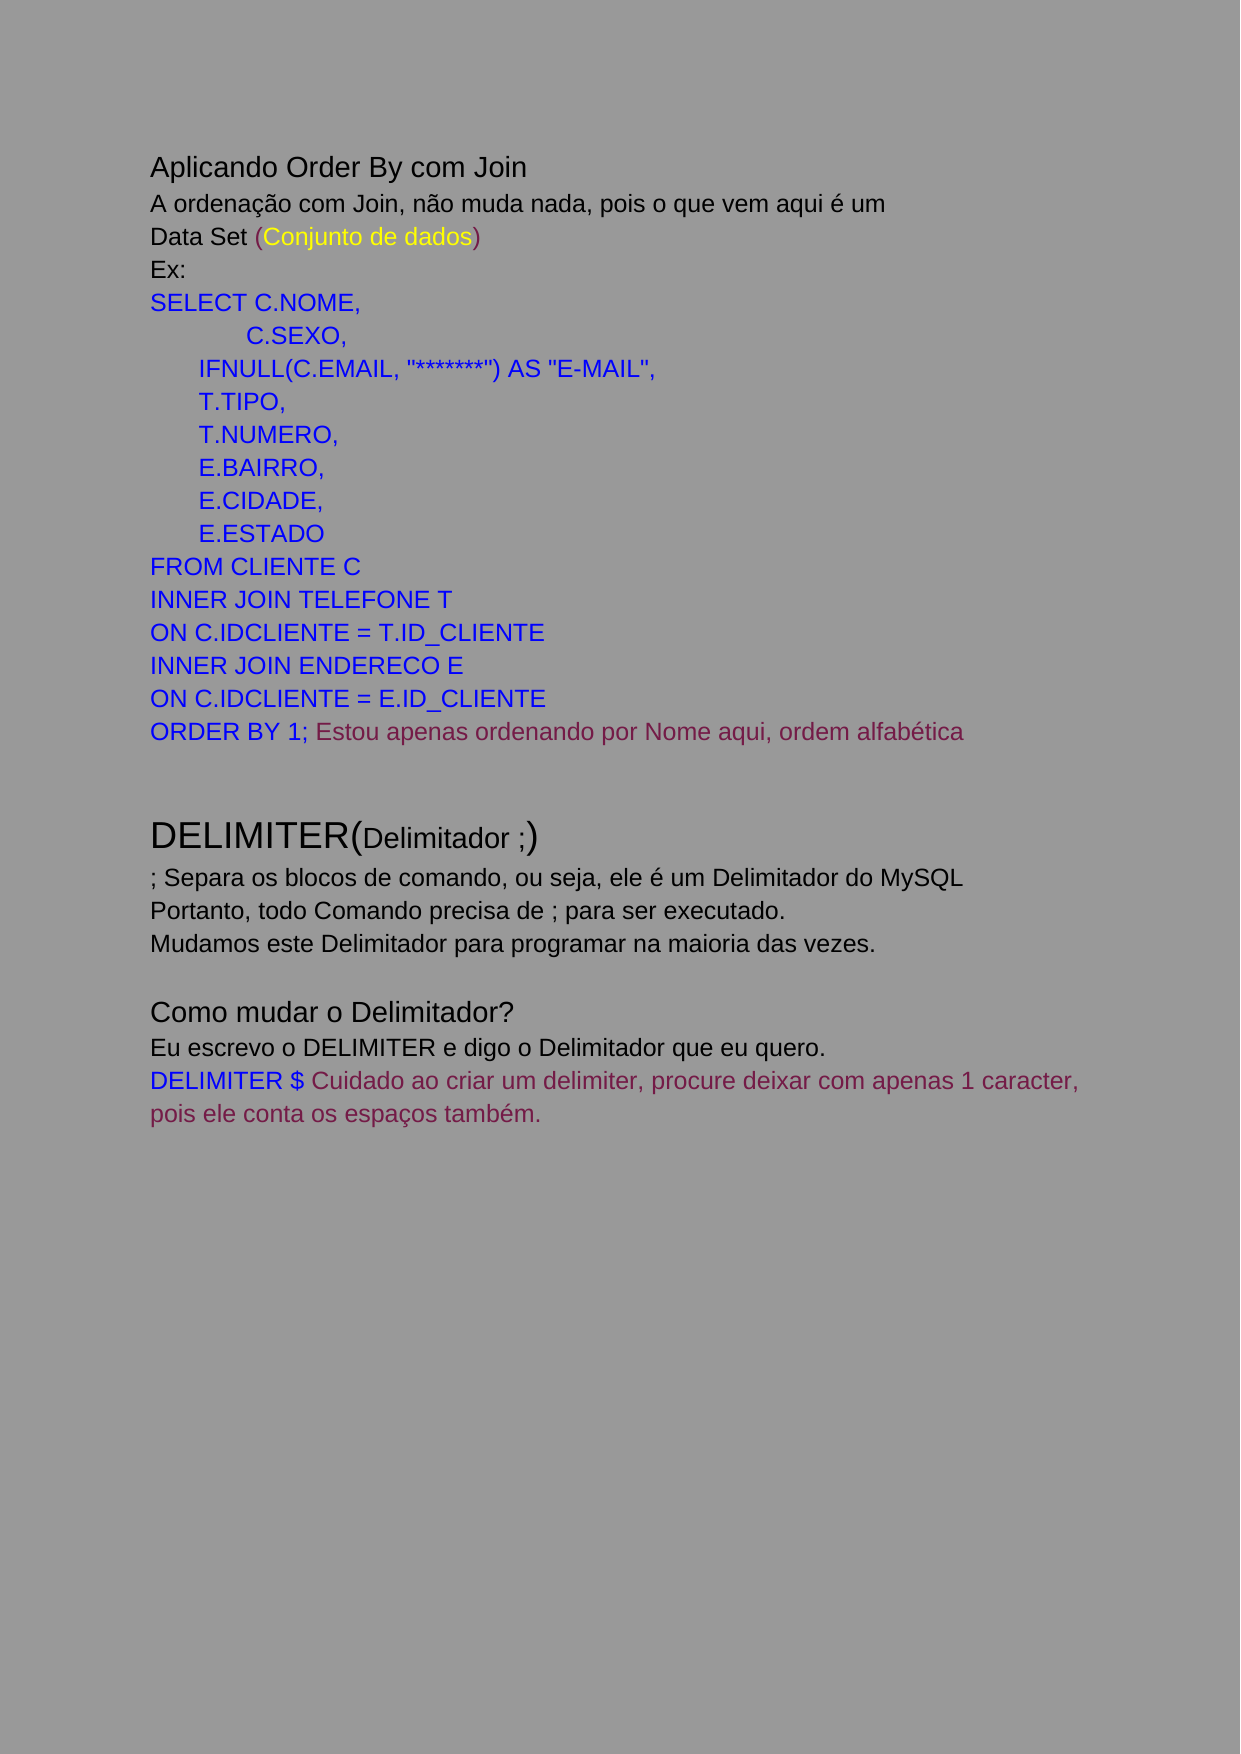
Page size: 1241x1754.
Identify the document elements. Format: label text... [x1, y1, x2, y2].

text DELIMITER(Delimitador ;) [150, 813, 1090, 856]
text SELECT C.NOME, [150, 288, 1090, 316]
text A ordenação com Join, não muda nada, pois o que vem aqui é um [150, 188, 1090, 217]
text ON C.IDCLIENTE = T.ID_CLIENTE [150, 618, 1090, 647]
text E.BAIRRO, [150, 453, 1090, 481]
text Mudamos este Delimitador para programar na maioria das vezes. [150, 929, 1090, 957]
text Como mudar o Delimitador? [150, 995, 1090, 1028]
text Eu escrevo o DELIMITER e digo o Delimitador que eu quero. [150, 1033, 1090, 1062]
text Aplicando Order By com Join [150, 150, 1090, 183]
text Data Set (Conjunto de dados) [150, 222, 1090, 250]
text T.TIPO, [150, 387, 1090, 415]
text Ex: [150, 254, 1090, 283]
text INNER JOIN TELEFONE T [150, 585, 1090, 613]
text INNER JOIN ENDERECO E [150, 651, 1090, 679]
text DELIMITER $ Cuidado ao criar um delimiter, procure deixar com apenas 1 caracter, pois ele conta os espaços também. [150, 1066, 1090, 1128]
text E.ESTADO [150, 519, 1090, 547]
text T.NUMERO, [150, 420, 1090, 448]
text ; Separa os blocos de comando, ou seja, ele é um Delimitador do MySQL [150, 863, 1090, 891]
text E.CIDADE, [150, 486, 1090, 514]
text FROM CLIENTE C [150, 552, 1090, 581]
text C.SEXO, [150, 321, 1090, 349]
text ORDER BY 1; Estou apenas ordenando por Nome aqui, ordem alfabética [150, 717, 1090, 746]
text ON C.IDCLIENTE = E.ID_CLIENTE [150, 684, 1090, 713]
text IFNULL(C.EMAIL, "*******") AS "E-MAIL", [150, 354, 1090, 382]
text Portanto, todo Comando precisa de ; para ser executado. [150, 896, 1090, 924]
